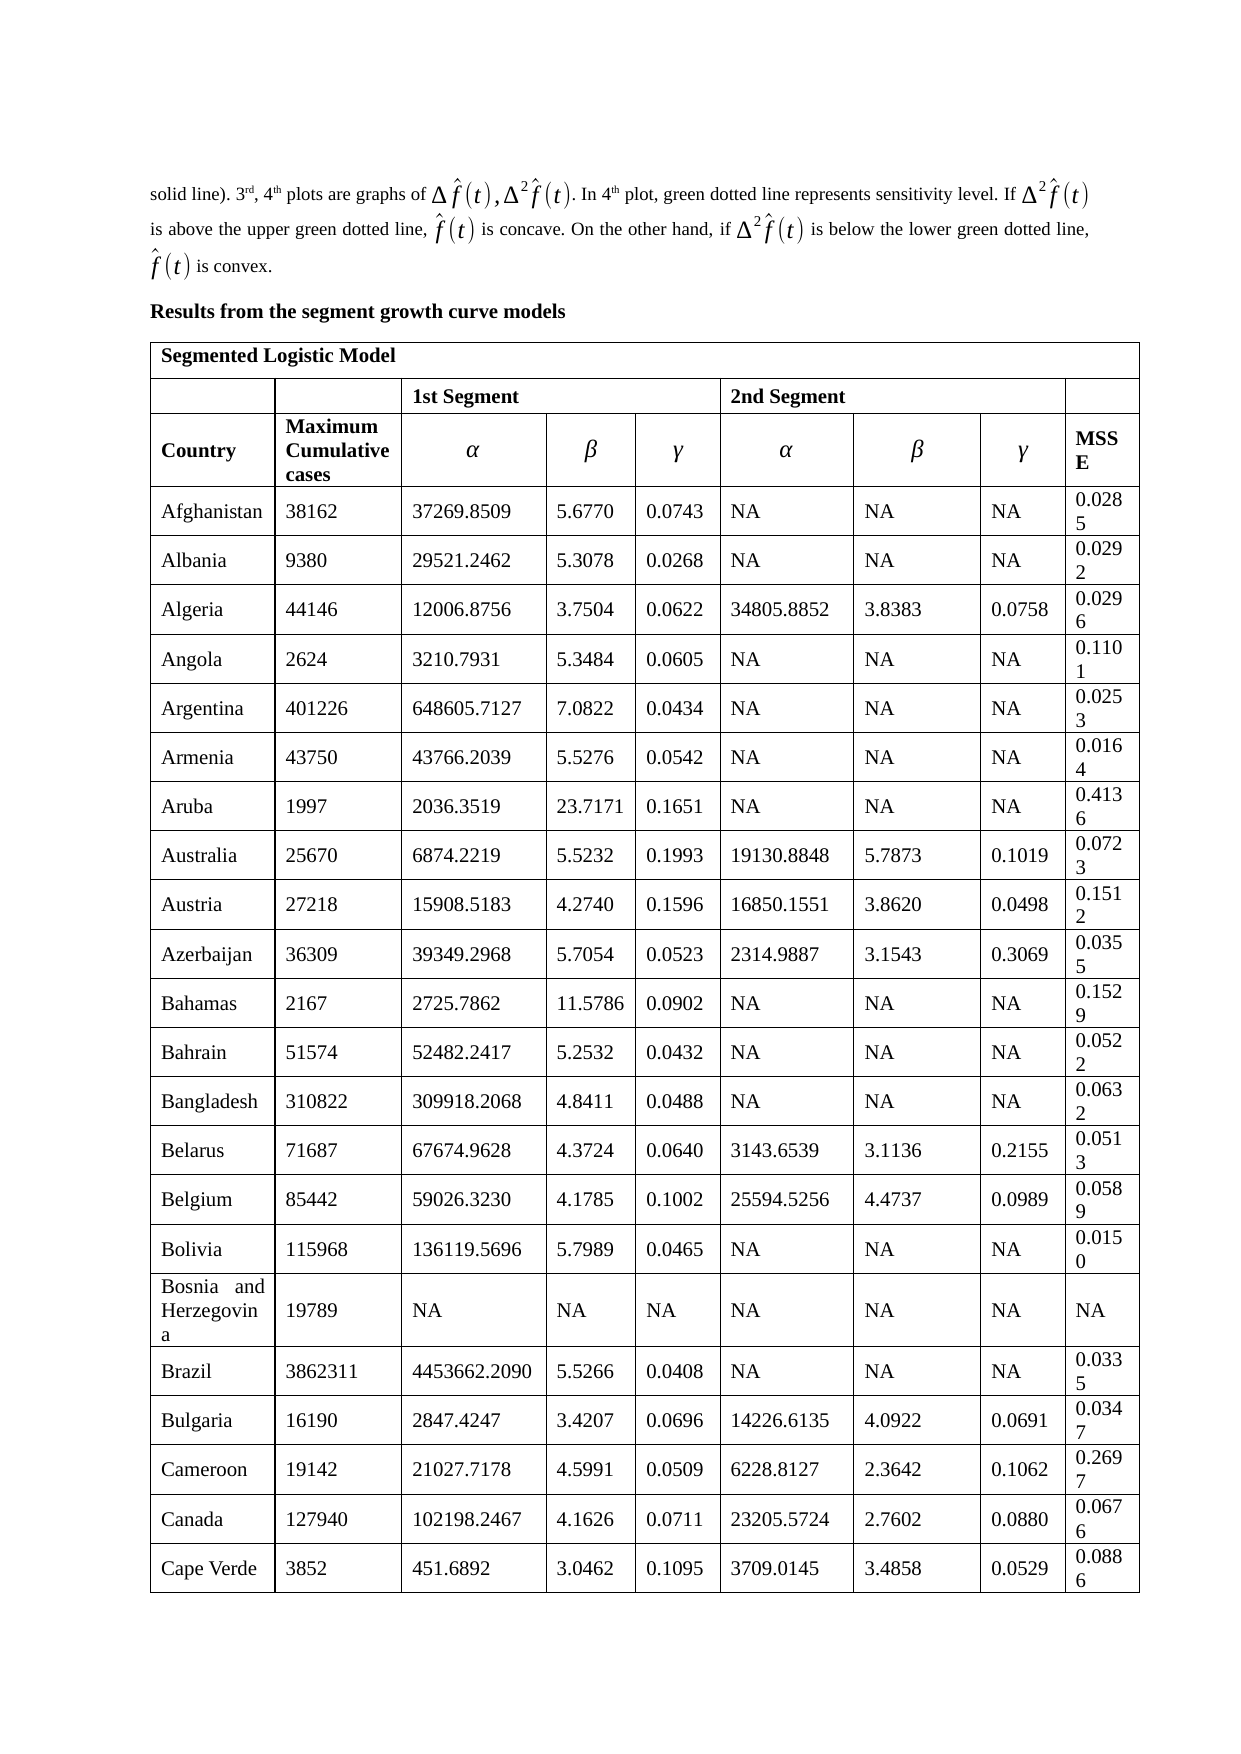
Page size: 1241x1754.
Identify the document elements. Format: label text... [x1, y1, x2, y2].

table_cell 4.1785 [547, 1175, 635, 1223]
table_cell 3.1136 [854, 1126, 980, 1174]
table_cell 3.8383 [854, 585, 980, 633]
table_cell [981, 414, 1065, 486]
table_cell 127940 [276, 1495, 401, 1543]
table_cell [854, 414, 980, 486]
table_cell 0.0522 [1066, 1028, 1139, 1076]
table_cell 0.0465 [636, 1225, 720, 1273]
table_cell 3.0462 [547, 1544, 635, 1592]
table_cell 0.0285 [1066, 487, 1139, 535]
table_cell 0.4136 [1066, 782, 1139, 830]
table_cell [1066, 379, 1139, 413]
table_cell NA [854, 1225, 980, 1273]
table_cell 6228.8127 [721, 1445, 853, 1493]
table_cell 4.8411 [547, 1077, 635, 1125]
table_cell Bosnia and Herzegovina [151, 1274, 274, 1346]
table_cell 5.5266 [547, 1347, 635, 1395]
table_cell 310822 [276, 1077, 401, 1125]
table_cell 25594.5256 [721, 1175, 853, 1223]
table_cell 0.0529 [981, 1544, 1065, 1592]
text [150, 177, 1090, 281]
table_cell NA [854, 782, 980, 830]
table_cell 23205.5724 [721, 1495, 853, 1543]
table_cell 136119.5696 [402, 1225, 546, 1273]
table_cell NA [854, 1028, 980, 1076]
table_cell NA [721, 1274, 853, 1346]
text Results from the segment growth curve models [150, 299, 1090, 323]
table_cell 0.1512 [1066, 880, 1139, 928]
table_cell 102198.2467 [402, 1495, 546, 1543]
table_cell 39349.2968 [402, 930, 546, 978]
table_cell NA [721, 782, 853, 830]
table_cell NA [721, 684, 853, 732]
table_cell NA [854, 487, 980, 535]
table_cell [402, 414, 546, 486]
table_cell 9380 [276, 536, 401, 584]
table_cell 21027.7178 [402, 1445, 546, 1493]
table_cell 6874.2219 [402, 831, 546, 879]
table_cell 0.0880 [981, 1495, 1065, 1543]
table_cell 0.1062 [981, 1445, 1065, 1493]
table_cell 0.0758 [981, 585, 1065, 633]
table_cell NA [721, 635, 853, 683]
table_cell 2725.7862 [402, 979, 546, 1027]
table_cell Bahrain [151, 1028, 274, 1076]
table_cell NA [721, 1225, 853, 1273]
table_cell 0.0989 [981, 1175, 1065, 1223]
table_cell Cape Verde [151, 1544, 274, 1592]
table_cell 0.1993 [636, 831, 720, 879]
table_cell 71687 [276, 1126, 401, 1174]
table_cell NA [854, 1077, 980, 1125]
table_cell Afghanistan [151, 487, 274, 535]
table_cell NA [721, 536, 853, 584]
table_cell 2.3642 [854, 1445, 980, 1493]
table_cell 7.0822 [547, 684, 635, 732]
table_cell NA [721, 1028, 853, 1076]
table_cell NA [721, 487, 853, 535]
table_cell 5.6770 [547, 487, 635, 535]
table_cell 15908.5183 [402, 880, 546, 928]
table_cell 16850.1551 [721, 880, 853, 928]
table_cell 0.0622 [636, 585, 720, 633]
table_cell 27218 [276, 880, 401, 928]
table_cell 451.6892 [402, 1544, 546, 1592]
table_cell 2167 [276, 979, 401, 1027]
table_cell 0.0589 [1066, 1175, 1139, 1223]
table_cell 309918.2068 [402, 1077, 546, 1125]
table_cell 0.0632 [1066, 1077, 1139, 1125]
table_cell 0.0513 [1066, 1126, 1139, 1174]
table_cell 0.1651 [636, 782, 720, 830]
table_cell Bulgaria [151, 1396, 274, 1444]
table_cell Austria [151, 880, 274, 928]
table_cell 19130.8848 [721, 831, 853, 879]
table_cell Belgium [151, 1175, 274, 1223]
table_cell 85442 [276, 1175, 401, 1223]
table_cell 5.3078 [547, 536, 635, 584]
table_cell 19142 [276, 1445, 401, 1493]
table_cell 0.2697 [1066, 1445, 1139, 1493]
table_cell Armenia [151, 733, 274, 781]
table_cell 34805.8852 [721, 585, 853, 633]
table_cell 29521.2462 [402, 536, 546, 584]
table_cell 0.0523 [636, 930, 720, 978]
table_cell 44146 [276, 585, 401, 633]
table_cell 5.3484 [547, 635, 635, 683]
table_cell NA [1066, 1274, 1139, 1346]
table_cell 0.0408 [636, 1347, 720, 1395]
table_cell Angola [151, 635, 274, 683]
table_cell 1997 [276, 782, 401, 830]
table_cell 4.0922 [854, 1396, 980, 1444]
table_cell 5.7989 [547, 1225, 635, 1273]
table_cell 59026.3230 [402, 1175, 546, 1223]
table_cell 4.4737 [854, 1175, 980, 1223]
table_cell NA [981, 536, 1065, 584]
table_cell Azerbaijan [151, 930, 274, 978]
table_cell NA [854, 684, 980, 732]
table_cell 2.7602 [854, 1495, 980, 1543]
table_cell 0.0743 [636, 487, 720, 535]
table_cell NA [981, 1225, 1065, 1273]
table_cell 0.0150 [1066, 1225, 1139, 1273]
table_cell 401226 [276, 684, 401, 732]
table_cell 5.5232 [547, 831, 635, 879]
table_cell 5.5276 [547, 733, 635, 781]
table_cell Albania [151, 536, 274, 584]
table_cell NA [854, 1274, 980, 1346]
table_cell 0.0292 [1066, 536, 1139, 584]
table_cell NA [981, 979, 1065, 1027]
table_cell NA [854, 1347, 980, 1395]
table_cell MSSE [1066, 414, 1139, 486]
table_cell 0.0347 [1066, 1396, 1139, 1444]
table_cell [721, 414, 853, 486]
table_cell 0.1529 [1066, 979, 1139, 1027]
table_cell [276, 379, 401, 413]
table_cell 0.0355 [1066, 930, 1139, 978]
table_cell NA [721, 1347, 853, 1395]
table_cell Maximum Cumulative cases [276, 414, 401, 486]
table_cell 2nd Segment [721, 379, 1065, 413]
table_cell NA [981, 684, 1065, 732]
table_cell 3.1543 [854, 930, 980, 978]
table_cell 2314.9887 [721, 930, 853, 978]
table_cell NA [721, 733, 853, 781]
table_cell 0.0335 [1066, 1347, 1139, 1395]
table_cell NA [981, 1274, 1065, 1346]
table_cell 3.8620 [854, 880, 980, 928]
table_cell NA [854, 635, 980, 683]
table_cell NA [854, 979, 980, 1027]
table_cell NA [721, 1077, 853, 1125]
table_cell 115968 [276, 1225, 401, 1273]
table_cell 0.0296 [1066, 585, 1139, 633]
table_cell 0.1101 [1066, 635, 1139, 683]
table_cell 4.2740 [547, 880, 635, 928]
table_cell [636, 414, 720, 486]
table_cell 3709.0145 [721, 1544, 853, 1592]
table_cell 0.0253 [1066, 684, 1139, 732]
table_cell Bangladesh [151, 1077, 274, 1125]
table_header Segmented Logistic Model [151, 343, 1139, 377]
table_cell 0.2155 [981, 1126, 1065, 1174]
table_cell NA [981, 782, 1065, 830]
table_cell Bolivia [151, 1225, 274, 1273]
table_cell 0.0509 [636, 1445, 720, 1493]
table_cell NA [981, 1347, 1065, 1395]
table_cell 14226.6135 [721, 1396, 853, 1444]
table_cell 3210.7931 [402, 635, 546, 683]
table_cell 4.3724 [547, 1126, 635, 1174]
table_cell 0.0640 [636, 1126, 720, 1174]
table_cell NA [854, 536, 980, 584]
table_cell 3.7504 [547, 585, 635, 633]
table_cell Brazil [151, 1347, 274, 1395]
table_cell 5.7873 [854, 831, 980, 879]
table_cell 3852 [276, 1544, 401, 1592]
table_cell 52482.2417 [402, 1028, 546, 1076]
table_cell 5.7054 [547, 930, 635, 978]
table_cell 0.0268 [636, 536, 720, 584]
table_cell Belarus [151, 1126, 274, 1174]
table_cell 0.3069 [981, 930, 1065, 978]
table_cell 25670 [276, 831, 401, 879]
table_cell 0.1019 [981, 831, 1065, 879]
table_cell 16190 [276, 1396, 401, 1444]
table_cell 12006.8756 [402, 585, 546, 633]
table_cell 11.5786 [547, 979, 635, 1027]
table_cell 0.0696 [636, 1396, 720, 1444]
table_cell NA [721, 979, 853, 1027]
table_cell 0.0723 [1066, 831, 1139, 879]
table_cell 5.2532 [547, 1028, 635, 1076]
table_cell NA [981, 635, 1065, 683]
table_cell [547, 414, 635, 486]
table_cell 38162 [276, 487, 401, 535]
table_cell 43766.2039 [402, 733, 546, 781]
table_cell Cameroon [151, 1445, 274, 1493]
table_cell NA [981, 1028, 1065, 1076]
table_cell 648605.7127 [402, 684, 546, 732]
table_cell 0.0711 [636, 1495, 720, 1543]
table_cell 0.0605 [636, 635, 720, 683]
table_cell Argentina [151, 684, 274, 732]
table_cell NA [981, 733, 1065, 781]
table_cell 0.0886 [1066, 1544, 1139, 1592]
table_cell NA [981, 1077, 1065, 1125]
table_cell NA [636, 1274, 720, 1346]
table_cell 0.0164 [1066, 733, 1139, 781]
table_cell 0.0902 [636, 979, 720, 1027]
table_cell 4453662.2090 [402, 1347, 546, 1395]
table_cell 67674.9628 [402, 1126, 546, 1174]
table_cell 36309 [276, 930, 401, 978]
table_cell NA [854, 733, 980, 781]
table_cell 0.0542 [636, 733, 720, 781]
table_cell 3.4858 [854, 1544, 980, 1592]
table_cell NA [981, 487, 1065, 535]
table_cell 0.0434 [636, 684, 720, 732]
table_cell 1st Segment [402, 379, 720, 413]
table_cell 51574 [276, 1028, 401, 1076]
table_cell 0.0488 [636, 1077, 720, 1125]
table_cell 4.5991 [547, 1445, 635, 1493]
table_cell NA [547, 1274, 635, 1346]
table_cell 37269.8509 [402, 487, 546, 535]
table_cell Aruba [151, 782, 274, 830]
table_cell 0.1002 [636, 1175, 720, 1223]
table_cell 0.0691 [981, 1396, 1065, 1444]
table_cell 4.1626 [547, 1495, 635, 1543]
table_cell 0.0498 [981, 880, 1065, 928]
table_cell 3.4207 [547, 1396, 635, 1444]
table_cell 43750 [276, 733, 401, 781]
table_cell 0.1095 [636, 1544, 720, 1592]
table_cell Australia [151, 831, 274, 879]
table_cell Bahamas [151, 979, 274, 1027]
table_cell [151, 379, 274, 413]
table_cell 2624 [276, 635, 401, 683]
table_cell Algeria [151, 585, 274, 633]
table_cell 23.7171 [547, 782, 635, 830]
table_cell 2847.4247 [402, 1396, 546, 1444]
table_cell NA [402, 1274, 546, 1346]
table_cell 0.0432 [636, 1028, 720, 1076]
table_cell Canada [151, 1495, 274, 1543]
table_cell 0.0676 [1066, 1495, 1139, 1543]
table_cell 2036.3519 [402, 782, 546, 830]
table_cell 3862311 [276, 1347, 401, 1395]
table_cell 19789 [276, 1274, 401, 1346]
table_cell 3143.6539 [721, 1126, 853, 1174]
table_cell 0.1596 [636, 880, 720, 928]
table_cell Country [151, 414, 274, 486]
